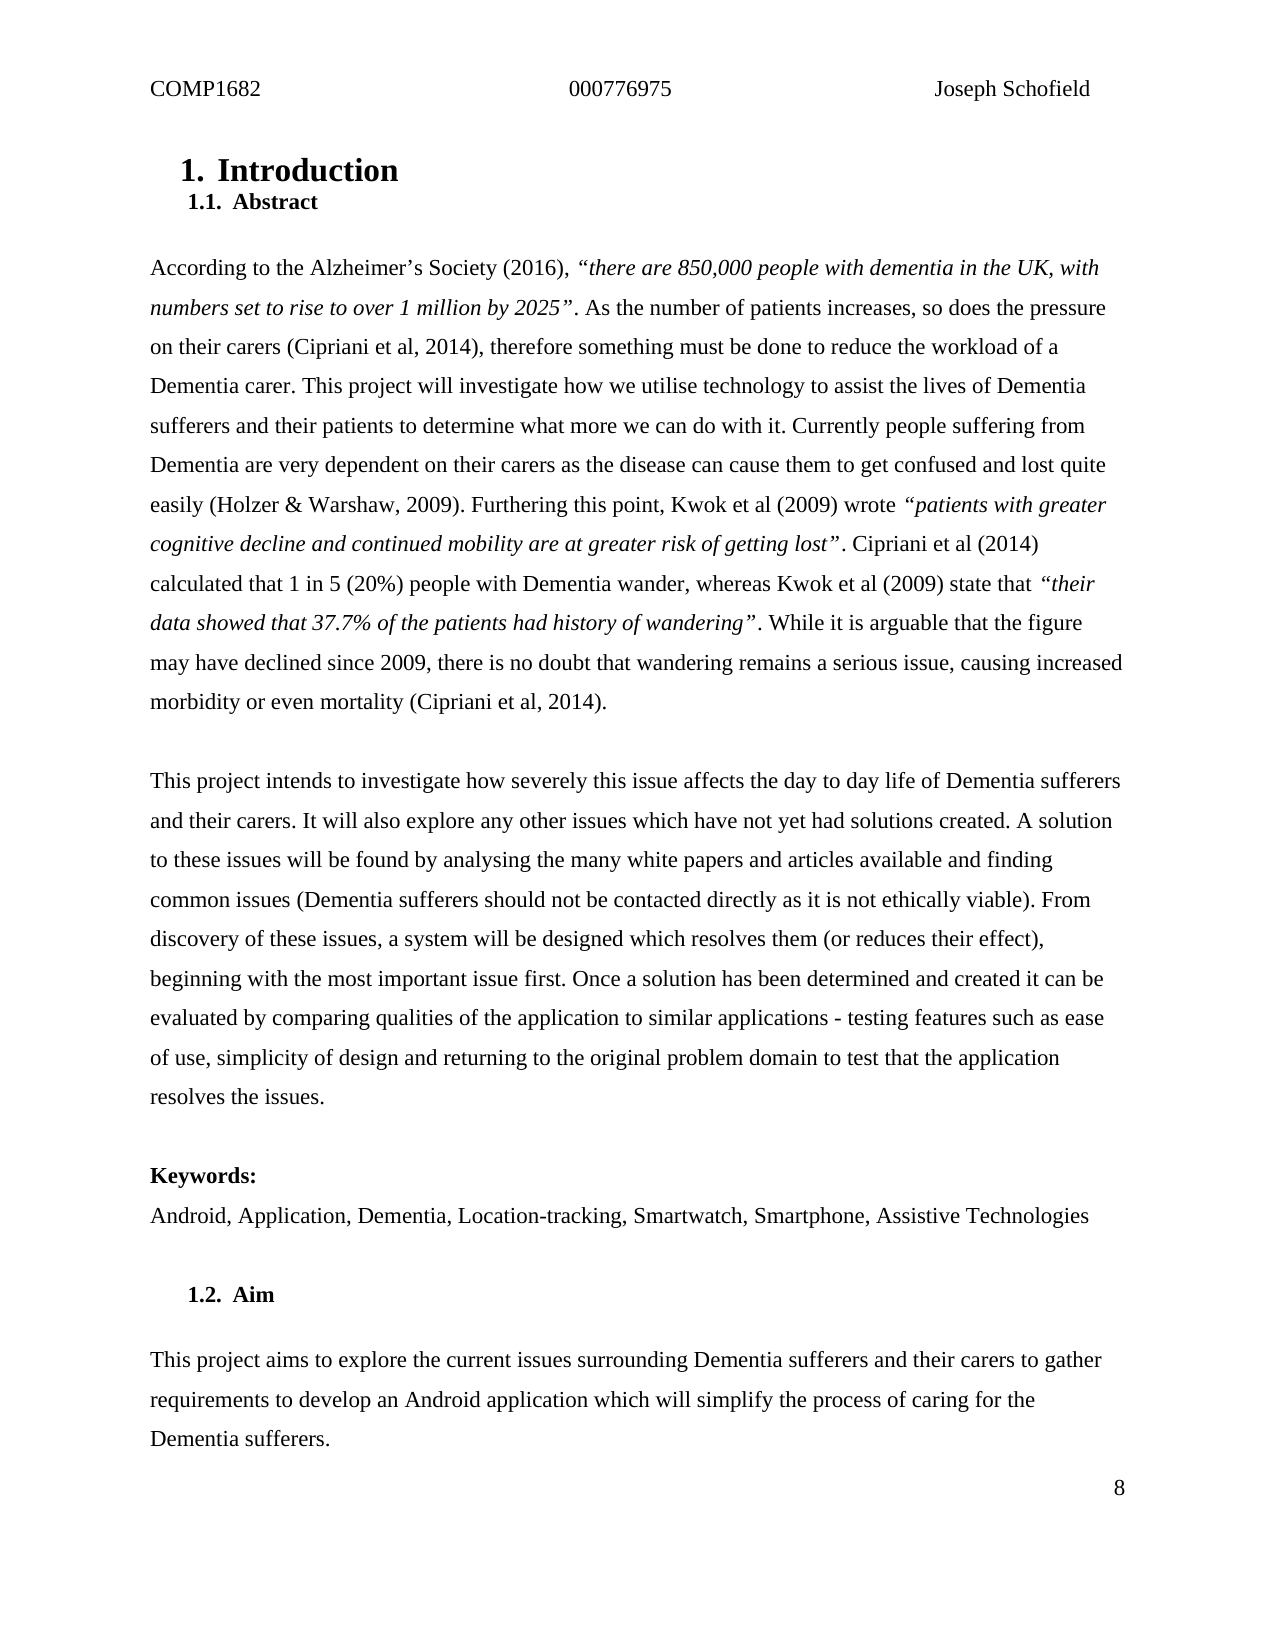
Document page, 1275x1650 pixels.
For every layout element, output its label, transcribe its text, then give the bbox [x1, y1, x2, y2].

text Android, Application, Dementia, Location-tracking, Smartwatch, Smartphone, Assistive Technologies [150, 1202, 1125, 1228]
subtitle Aim [187, 1281, 1125, 1307]
text Keywords: [150, 1162, 1125, 1188]
text According to the Alzheimer’s Society (2016), “there are 850,000 people with dementia in the UK, with numbers set to rise to over 1 million by 2025”. As the number of patients increases, so does the pressure on their carers (Cipriani et al, 2014), therefore something must be done to reduce the workload of a Dementia carer. This project will investigate how we utilise technology to assist the lives of Dementia sufferers and their patients to determine what more we can do with it. Currently people suffering from Dementia are very dependent on their carers as the disease can cause them to get confused and lost quite easily (Holzer & Warshaw, 2009). Furthering this point, Kwok et al (2009) wrote “patients with greater cognitive decline and continued mobility are at greater risk of getting lost”. Cipriani et al (2014) calculated that 1 in 5 (20%) people with Dementia wander, whereas Kwok et al (2009) state that “their data showed that 37.7% of the patients had history of wandering”. While it is arguable that the figure may have declined since 2009, there is no doubt that wandering remains a serious issue, causing increased morbidity or even mortality (Cipriani et al, 2014). [150, 254, 1125, 715]
text This project intends to investigate how severely this issue affects the day to day life of Dementia sufferers and their carers. It will also explore any other issues which have not yet had solutions created. A solution to these issues will be found by analysing the many white papers and articles available and finding common issues (Dementia sufferers should not be contacted directly as it is not ethically viable). From discovery of these issues, a system will be designed which resolves them (or reduces their effect), beginning with the most important issue first. Once a solution has been determined and created it can be evaluated by comparing qualities of the application to similar applications - testing features such as ease of use, simplicity of design and returning to the original problem domain to test that the application resolves the issues. [150, 767, 1125, 1109]
subtitle Abstract [187, 188, 1125, 215]
text This project aims to explore the current issues surrounding Dementia sufferers and their carers to gather requirements to develop an Android application which will simplify the process of caring for the Dementia sufferers. [150, 1346, 1125, 1452]
subtitle Introduction [179, 150, 1125, 188]
